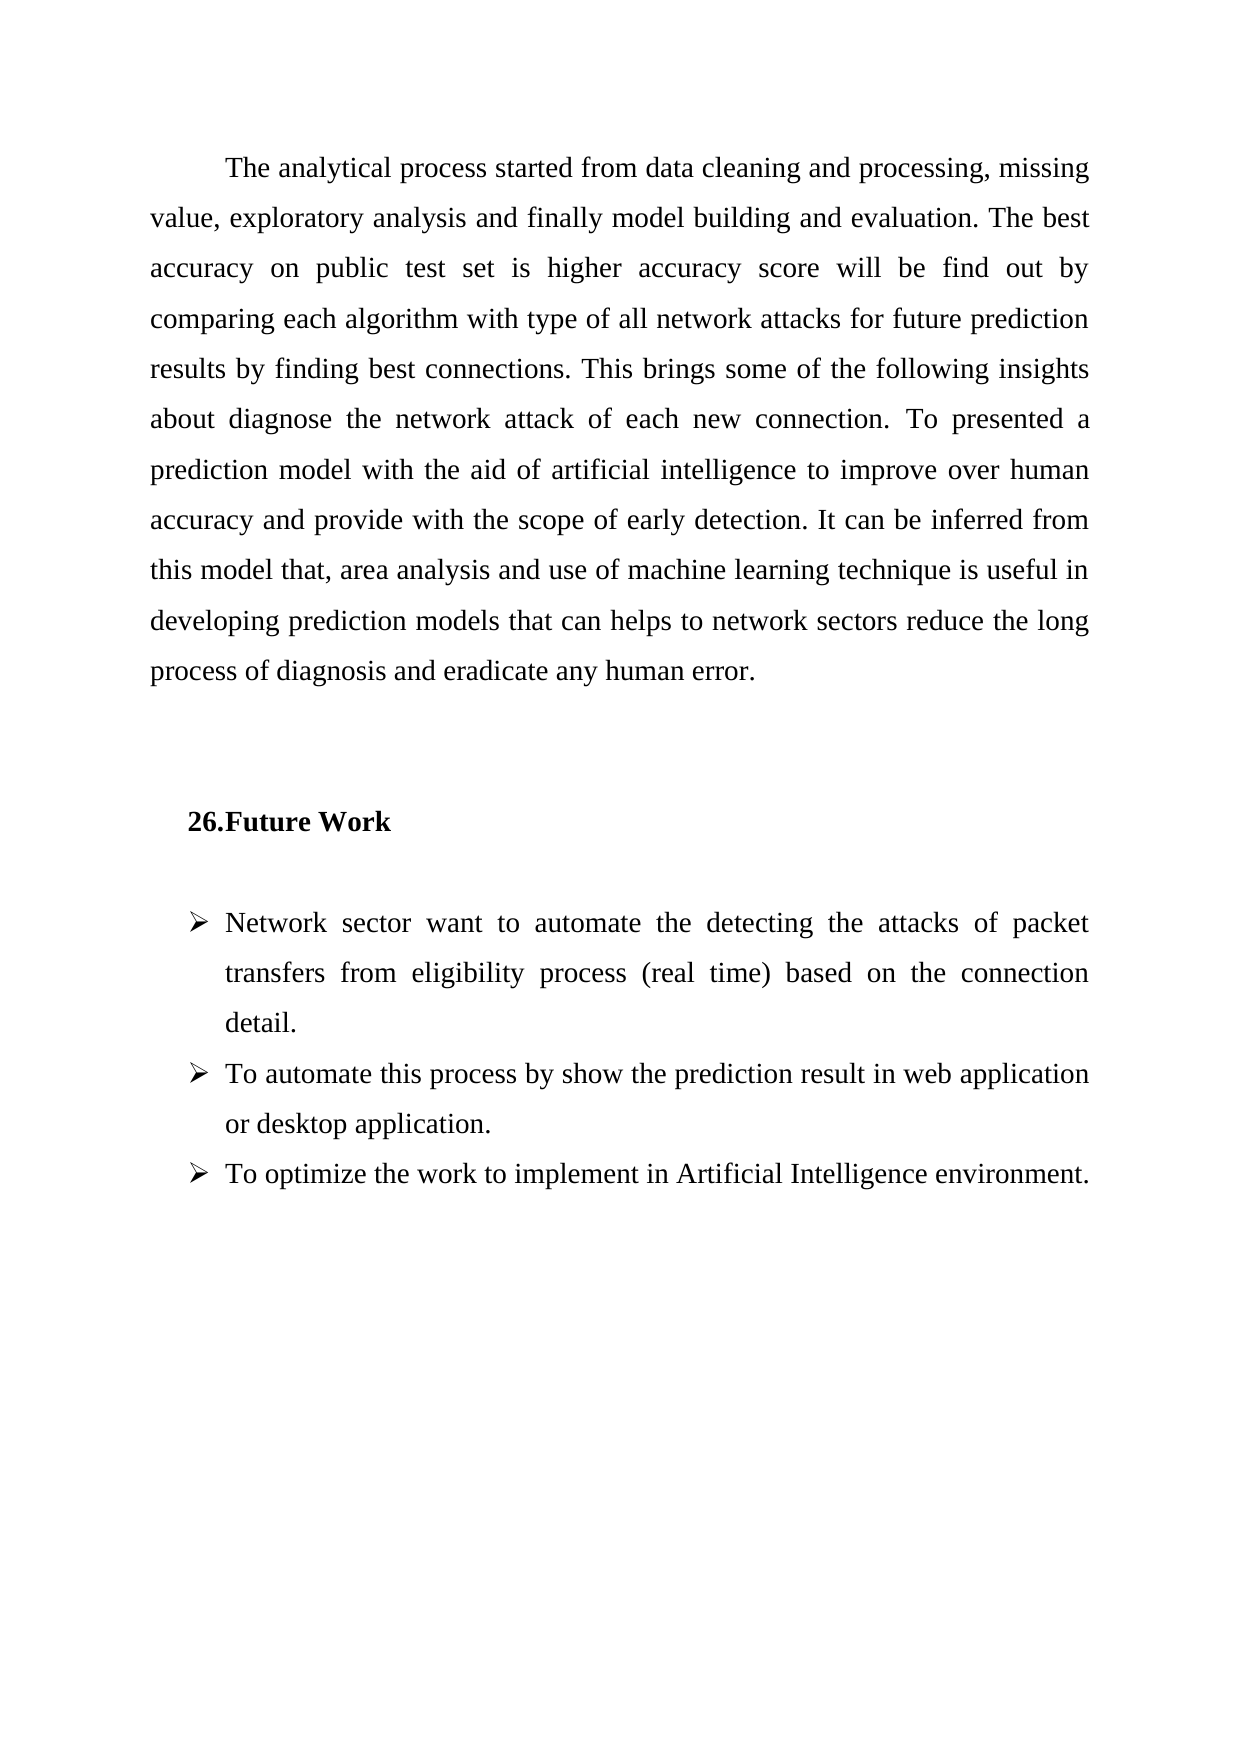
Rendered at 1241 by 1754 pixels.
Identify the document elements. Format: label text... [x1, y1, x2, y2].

text The analytical process started from data cleaning and processing, missing value, exploratory analysis and finally model building and evaluation. The best accuracy on public test set is higher accuracy score will be find out by comparing each algorithm with type of all network attacks for future prediction results by finding best connections. This brings some of the following insights about diagnose the network attack of each new connection. To presented a prediction model with the aid of artificial intelligence to improve over human accuracy and provide with the scope of early detection. It can be inferred from this model that, area analysis and use of machine learning technique is useful in developing prediction models that can helps to network sectors reduce the long process of diagnosis and eradicate any human error. [150, 150, 1090, 687]
list Network sector want to automate the detecting the attacks of packet transfers from eligibility process (real time) based on the connection detail. [187, 905, 1090, 1039]
list To automate this process by show the prediction result in web application or desktop application. [187, 1056, 1090, 1140]
list Future Work [187, 804, 1090, 838]
list To optimize the work to implement in Artificial Intelligence environment. [187, 1156, 1090, 1190]
